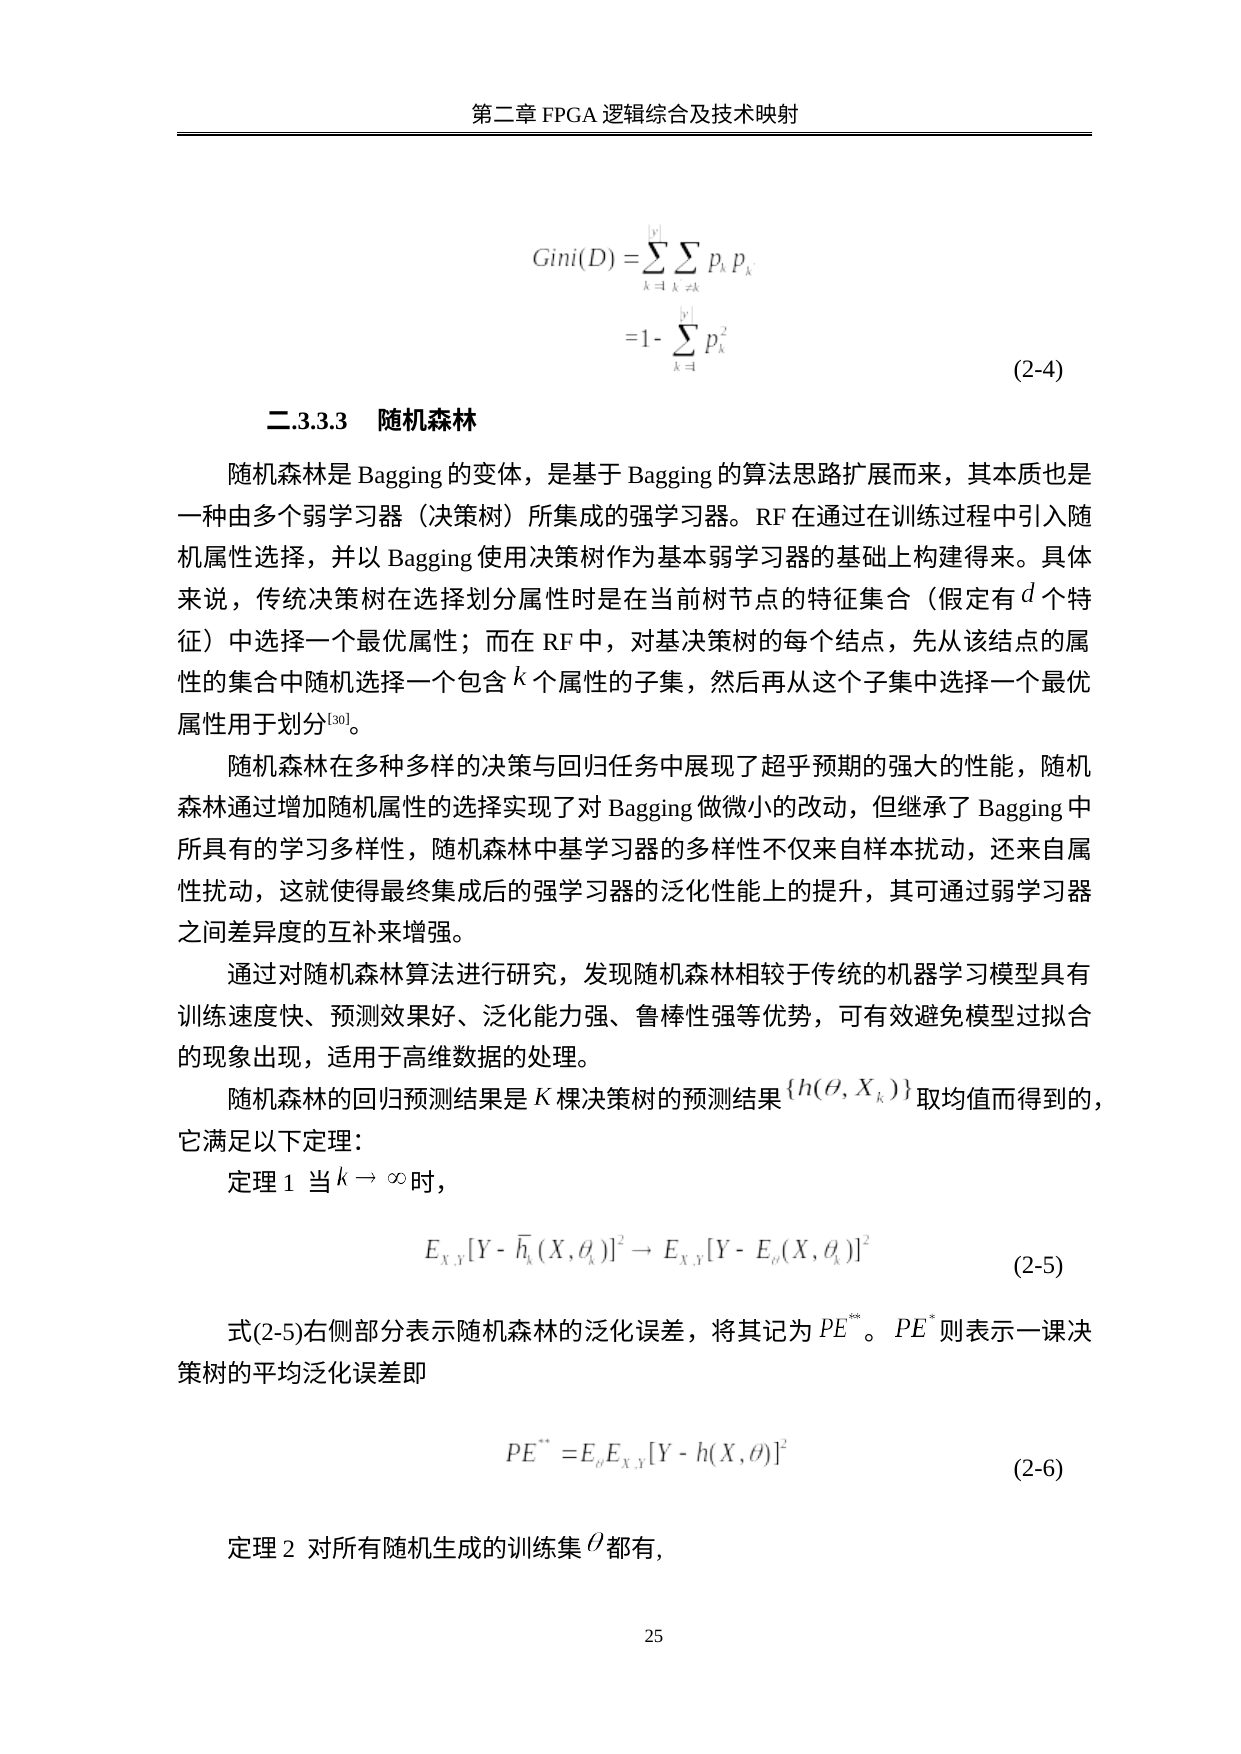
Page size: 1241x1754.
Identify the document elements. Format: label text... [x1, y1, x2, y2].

text 随机森林在多种多样的决策与回归任务中展现了超乎预期的强大的性能，随机森林通过增加随机属性的选择实现了对Bagging做微小的改动，但继承了Bagging中所具有的学习多样性，随机森林中基学习器的多样性不仅来自样本扰动，还来自属性扰动，这就使得最终集成后的强学习器的泛化性能上的提升，其可通过弱学习器之间差异度的互补来增强。 [177, 742, 1092, 950]
text (2-5) [177, 1229, 1092, 1279]
text 定理2 对所有随机生成的训练集都有, [177, 1524, 1092, 1566]
text 式(2-5)右侧部分表示随机森林的泛化误差，将其记为。则表示一课决策树的平均泛化误差即 [177, 1307, 1092, 1391]
text 随机森林的回归预测结果是棵决策树的预测结果取均值而得到的，它满足以下定理： [177, 1075, 1092, 1158]
text 定理1 当时， [177, 1158, 1092, 1200]
text 通过对随机森林算法进行研究，发现随机森林相较于传统的机器学习模型具有训练速度快、预测效果好、泛化能力强、鲁棒性强等优势，可有效避免模型过拟合的现象出现，适用于高维数据的处理。 [177, 950, 1092, 1075]
text (2-6) [177, 1432, 1092, 1482]
text (2-4) [177, 219, 1092, 383]
text 随机森林是Bagging的变体，是基于Bagging的算法思路扩展而来，其本质也是一种由多个弱学习器（决策树）所集成的强学习器。RF在通过在训练过程中引入随机属性选择，并以Bagging使用决策树作为基本弱学习器的基础上构建得来。具体来说，传统决策树在选择划分属性时是在当前树节点的特征集合（假定有个特征）中选择一个最优属性；而在RF中，对基决策树的每个结点，先从该结点的属性的集合中随机选择一个包含个属性的子集，然后再从这个子集中选择一个最优属性用于划分[30]。 [177, 450, 1092, 742]
subtitle 随机森林 [266, 396, 1092, 437]
